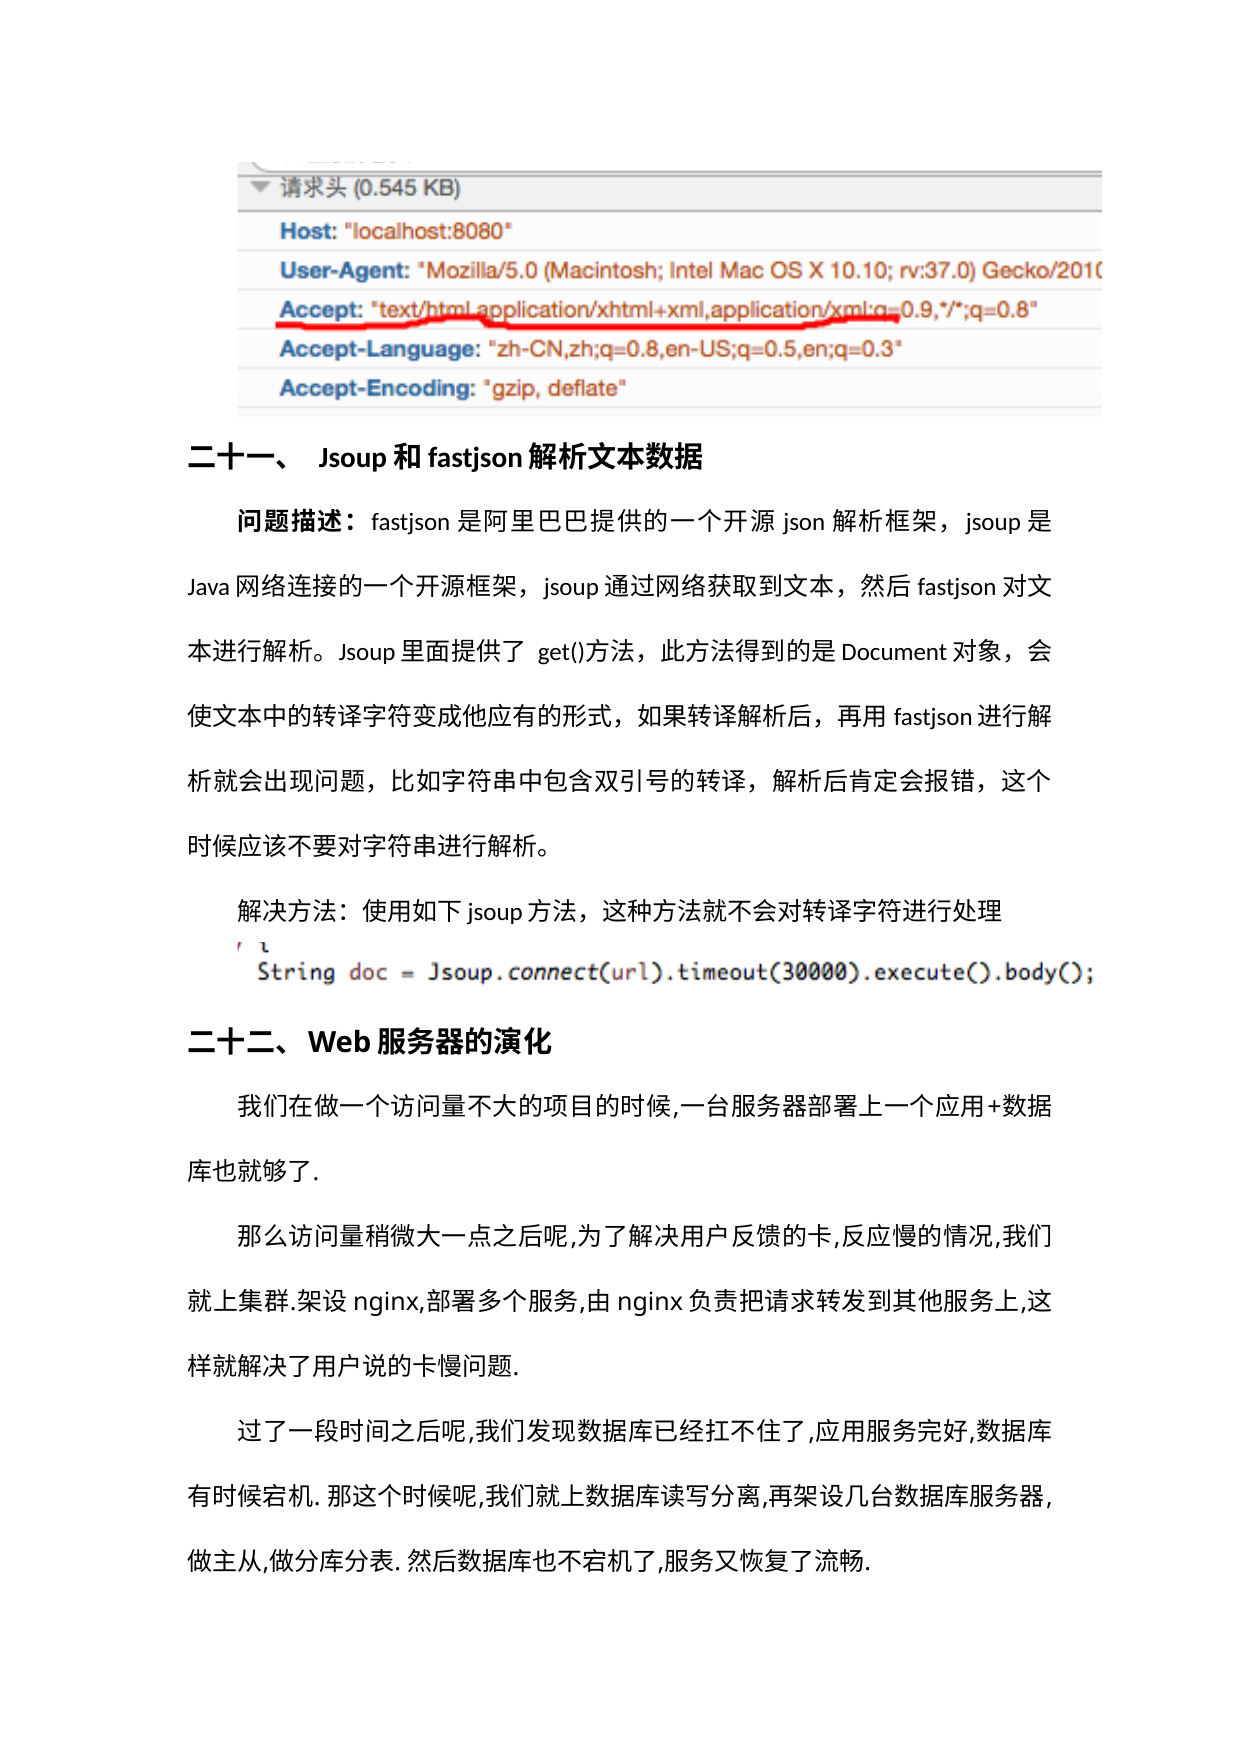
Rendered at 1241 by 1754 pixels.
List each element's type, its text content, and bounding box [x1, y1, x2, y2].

text 那么访问量稍微大一点之后呢,为了解决用户反馈的卡,反应慢的情况,我们就上集群.架设nginx,部署多个服务,由nginx负责把请求转发到其他服务上,这样就解决了用户说的卡慢问题. [187, 1202, 1053, 1397]
list Web服务器的演化 [187, 1007, 1053, 1072]
text 问题描述：fastjson是阿里巴巴提供的一个开源json解析框架，jsoup是Java网络连接的一个开源框架，jsoup通过网络获取到文本，然后fastjson对文本进行解析。Jsoup里面提供了 get()方法，此方法得到的是Document对象，会使文本中的转译字符变成他应有的形式，如果转译解析后，再用fastjson进行解析就会出现问题，比如字符串中包含双引号的转译，解析后肯定会报错，这个时候应该不要对字符串进行解析。 [187, 487, 1053, 877]
list Jsoup和fastjson解析文本数据 [187, 422, 1053, 487]
picture [237, 942, 1103, 990]
text 我们在做一个访问量不大的项目的时候,一台服务器部署上一个应用+数据库也就够了. [187, 1072, 1053, 1202]
text 解决方法：使用如下jsoup方法，这种方法就不会对转译字符进行处理 [187, 877, 1053, 942]
text 过了一段时间之后呢,我们发现数据库已经扛不住了,应用服务完好,数据库有时候宕机. 那这个时候呢,我们就上数据库读写分离,再架设几台数据库服务器,做主从,做分库分表. 然后数据库也不宕机了,服务又恢复了流畅. [187, 1397, 1053, 1592]
picture [237, 162, 1103, 417]
